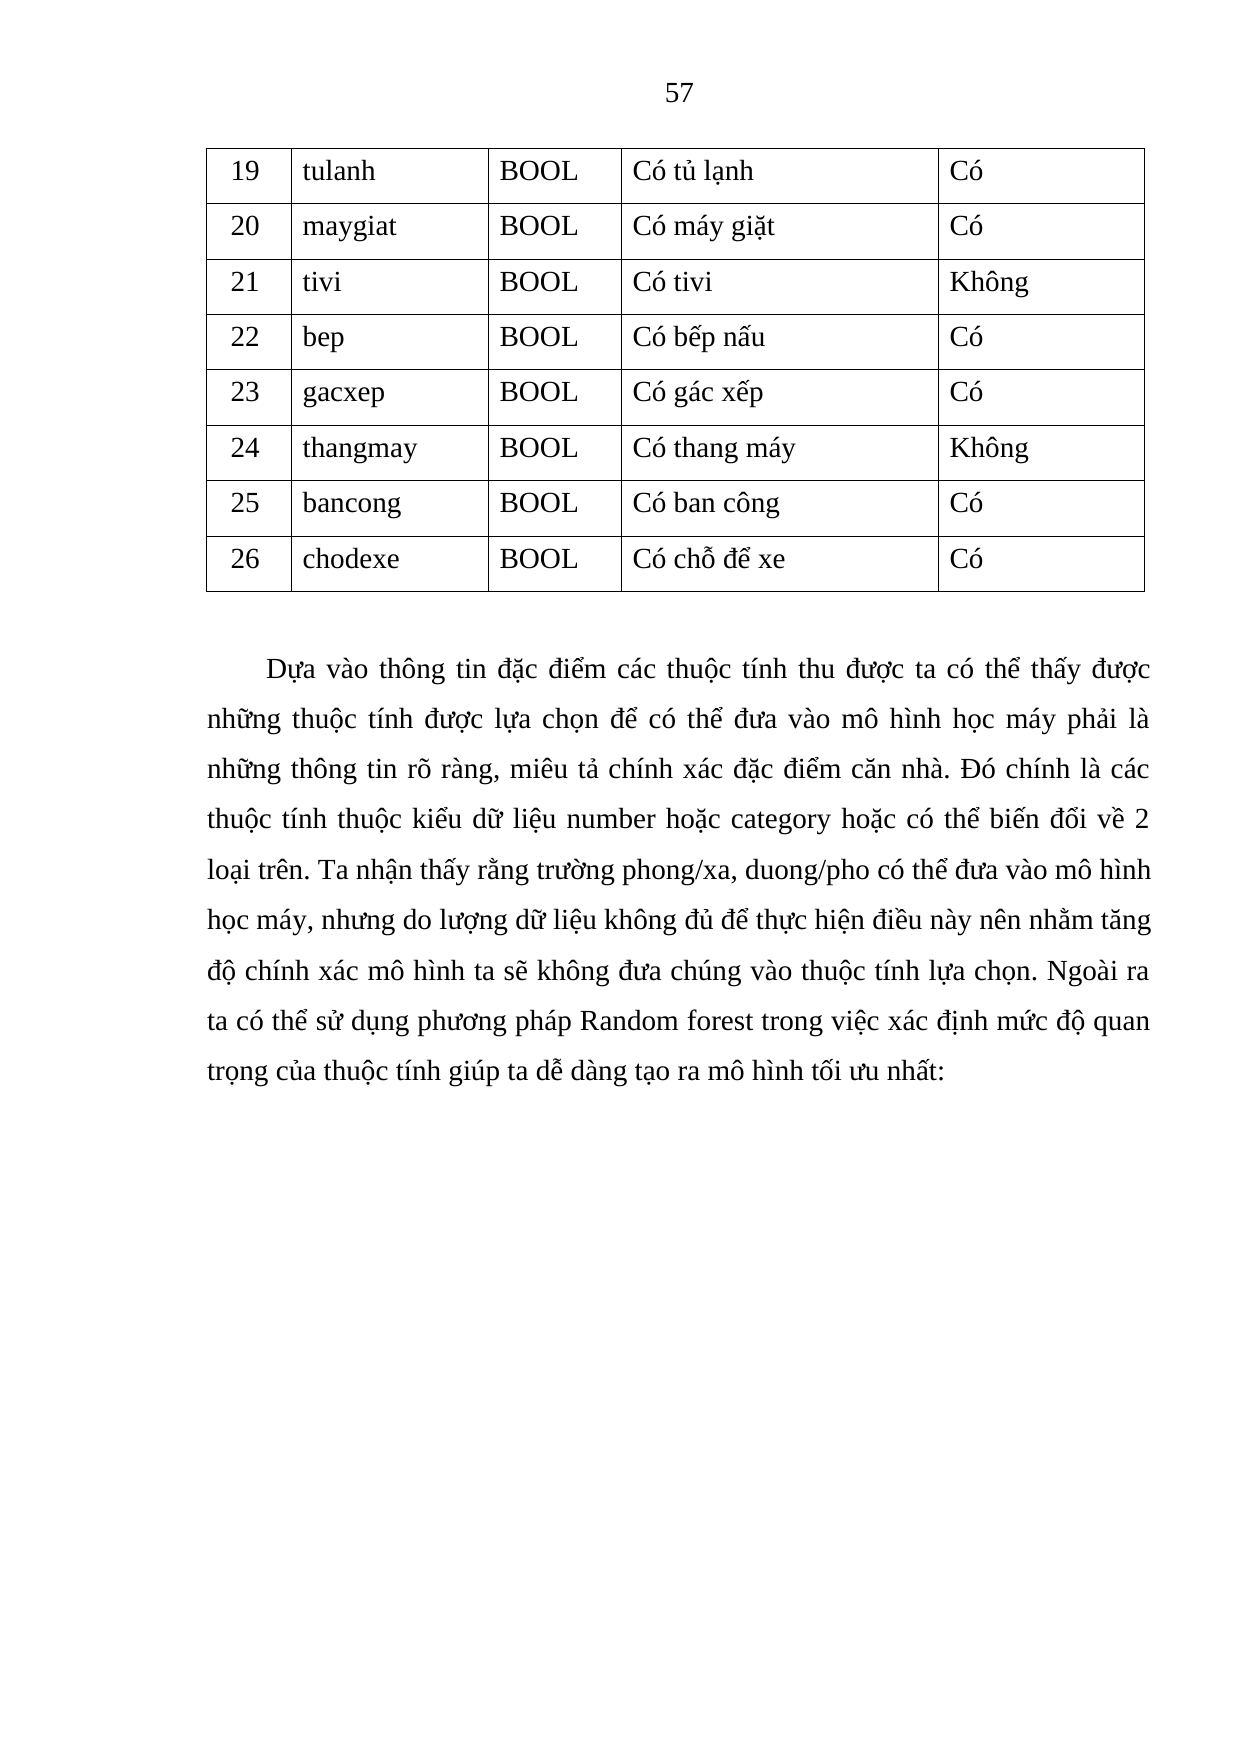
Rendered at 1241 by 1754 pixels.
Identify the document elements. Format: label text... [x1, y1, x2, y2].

table_cell Có [939, 370, 1144, 425]
table_cell Có tủ lạnh [622, 149, 938, 203]
table_cell [207, 204, 291, 258]
table_cell chodexe [292, 537, 488, 591]
table_cell tulanh [292, 149, 488, 203]
table_cell maygiat [292, 204, 488, 258]
table_cell BOOL [489, 204, 621, 258]
table_cell gacxep [292, 370, 488, 425]
table_cell [207, 260, 291, 314]
table_cell Có [939, 204, 1144, 258]
table_cell BOOL [489, 537, 621, 591]
table_cell Có [939, 315, 1144, 369]
table_cell BOOL [489, 481, 621, 536]
table_cell BOOL [489, 149, 621, 203]
table_cell Không [939, 426, 1144, 480]
table_cell Có bếp nấu [622, 315, 938, 369]
table_cell [207, 315, 291, 369]
table_cell [207, 149, 291, 203]
table_cell bep [292, 315, 488, 369]
table_cell Có gác xếp [622, 370, 938, 425]
table_cell Có máy giặt [622, 204, 938, 258]
table_cell Không [939, 260, 1144, 314]
table_cell thangmay [292, 426, 488, 480]
table_cell tivi [292, 260, 488, 314]
text Dựa vào thông tin đặc điểm các thuộc tính thu được ta có thể thấy được những thuộc tính được lựa chọn để có thể đưa vào mô hình học máy phải là những thông tin rõ ràng, miêu tả chính xác đặc điểm căn nhà. Đó chính là các thuộc tính thuộc kiểu dữ liệu number hoặc category hoặc có thể biến đổi về 2 loại trên. Ta nhận thấy rằng trường phong/xa, duong/pho có thể đưa vào mô hình học máy, nhưng do lượng dữ liệu không đủ để thực hiện điều này nên nhằm tăng độ chính xác mô hình ta sẽ không đưa chúng vào thuộc tính lựa chọn. Ngoài ra ta có thể sử dụng phương pháp Random forest trong việc xác định mức độ quan trọng của thuộc tính giúp ta dễ dàng tạo ra mô hình tối ưu nhất: [207, 651, 1152, 1087]
table_cell Có ban công [622, 481, 938, 536]
table_cell BOOL [489, 315, 621, 369]
table_cell [207, 481, 291, 536]
table_cell BOOL [489, 426, 621, 480]
table_cell Có [939, 481, 1144, 536]
table_cell Có [939, 537, 1144, 591]
table_cell bancong [292, 481, 488, 536]
table_cell [207, 537, 291, 591]
table_cell Có chỗ để xe [622, 537, 938, 591]
table_cell [207, 426, 291, 480]
table_cell [207, 370, 291, 425]
table_cell Có tivi [622, 260, 938, 314]
table_cell Có [939, 149, 1144, 203]
table_cell BOOL [489, 370, 621, 425]
table_cell Có thang máy [622, 426, 938, 480]
table_cell BOOL [489, 260, 621, 314]
